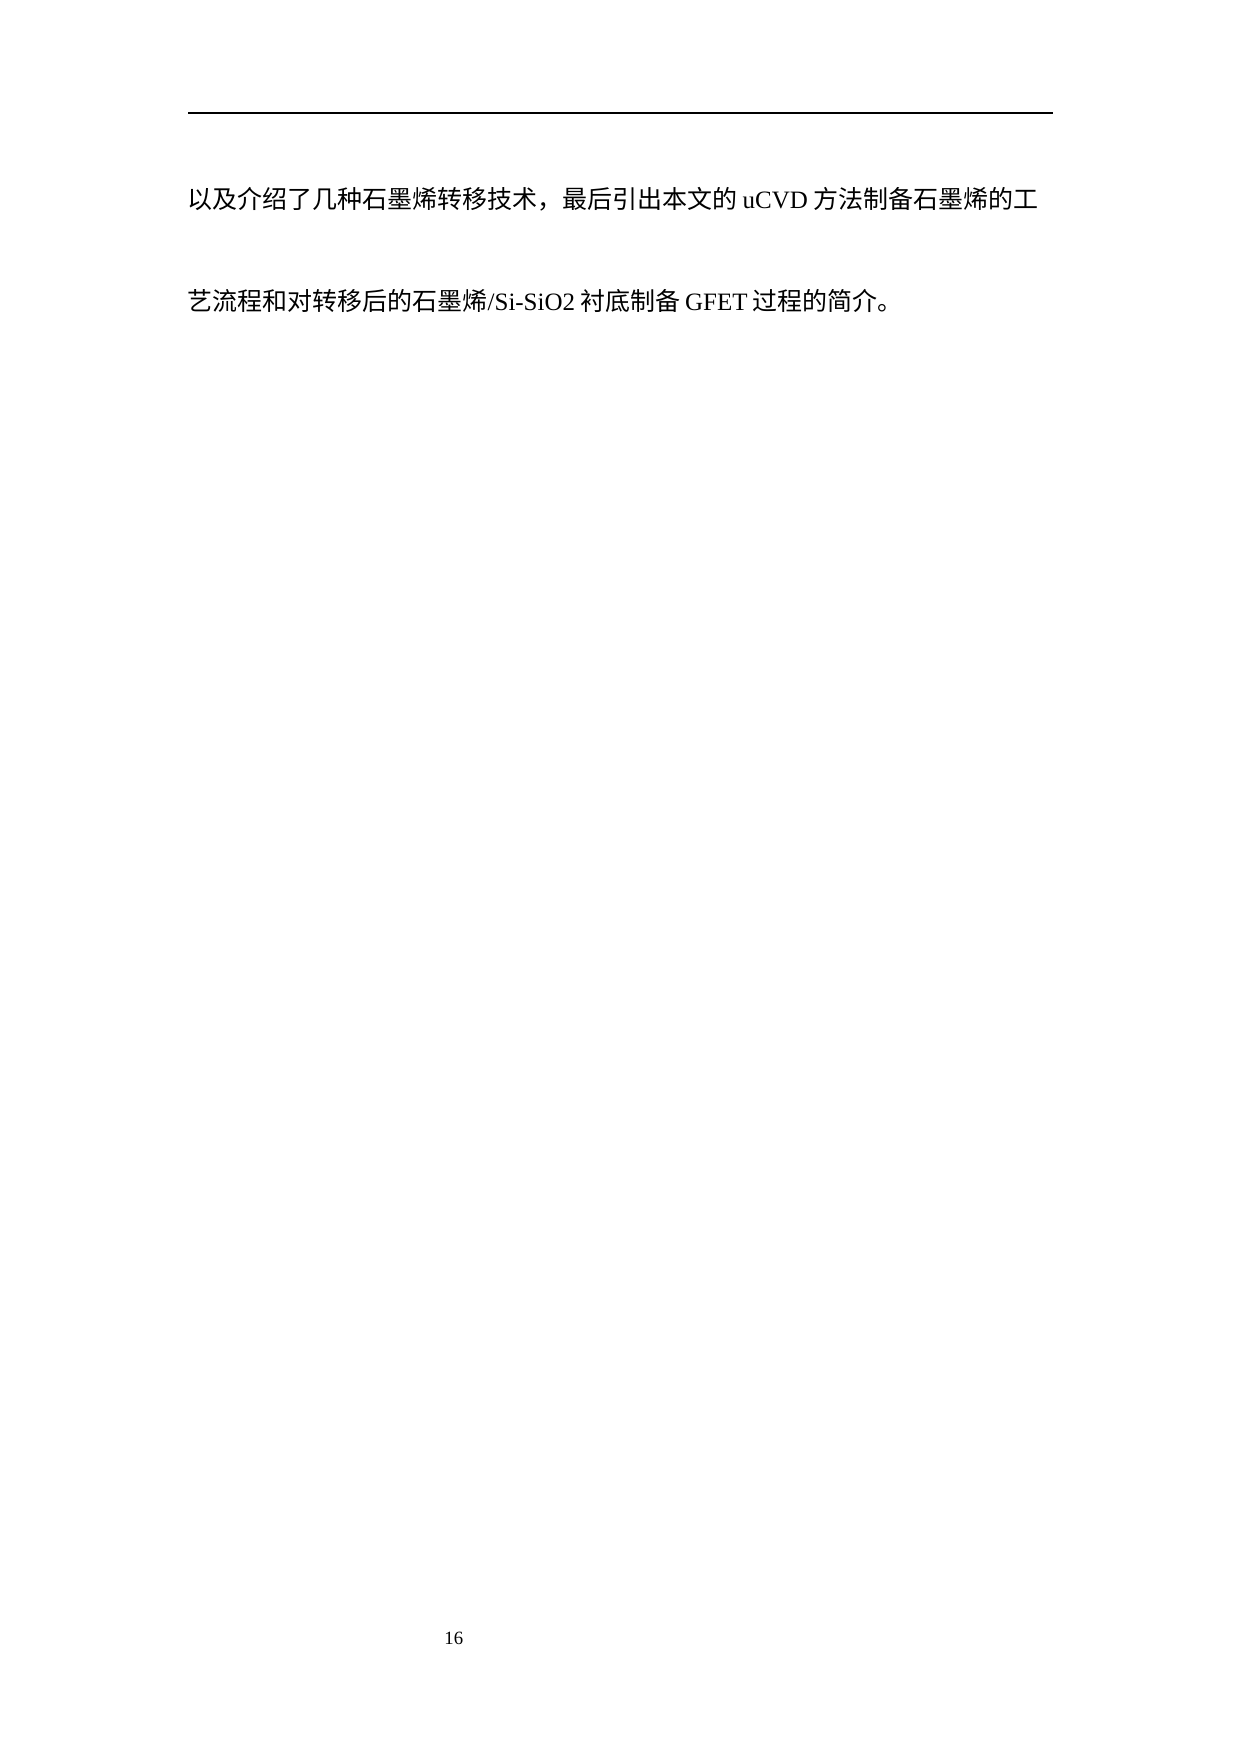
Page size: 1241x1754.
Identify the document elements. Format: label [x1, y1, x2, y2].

text [187, 164, 1053, 334]
